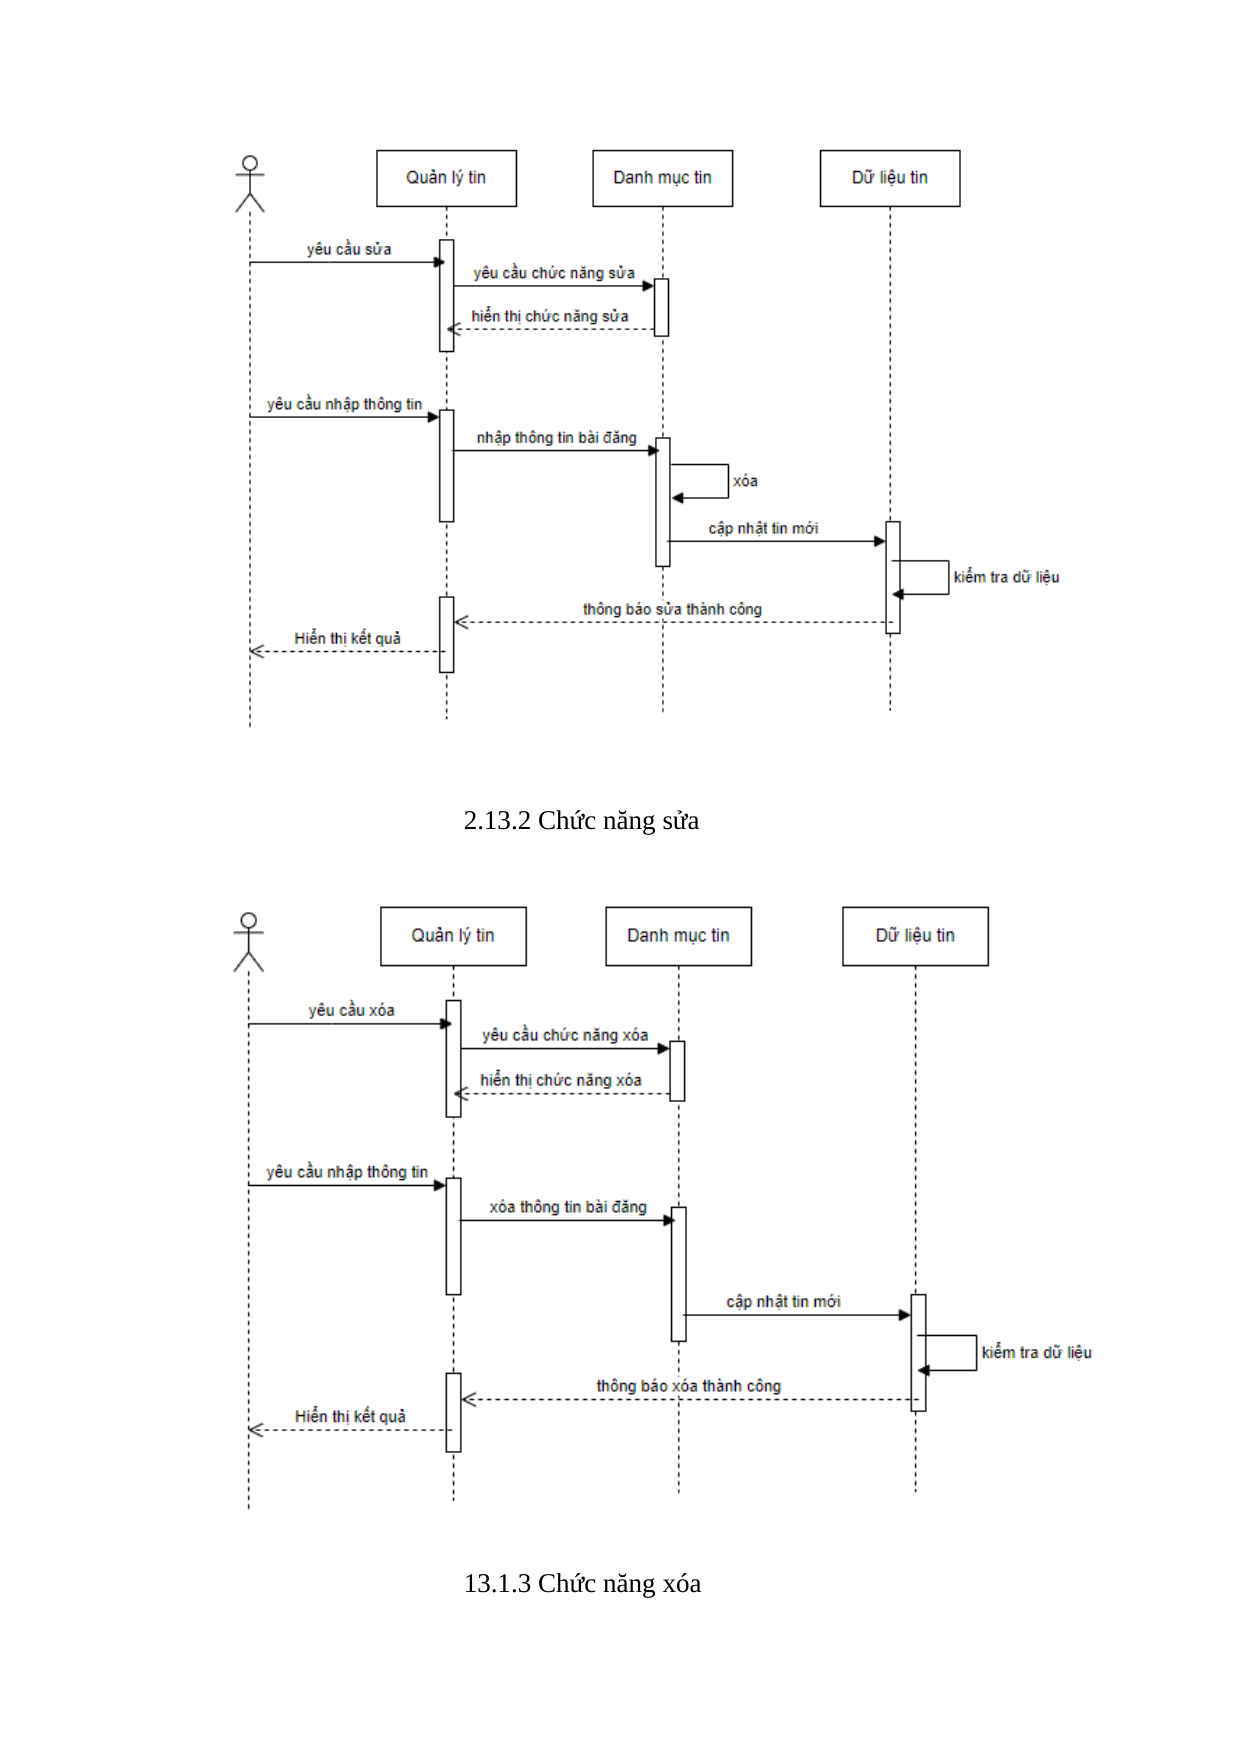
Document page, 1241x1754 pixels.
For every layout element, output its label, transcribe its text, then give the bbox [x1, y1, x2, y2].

picture [177, 870, 1152, 1533]
text 2.13.2 Chức năng sửa [177, 804, 1152, 836]
text 13.1.3 Chức năng xóa [177, 1567, 1152, 1598]
picture [177, 118, 1152, 771]
